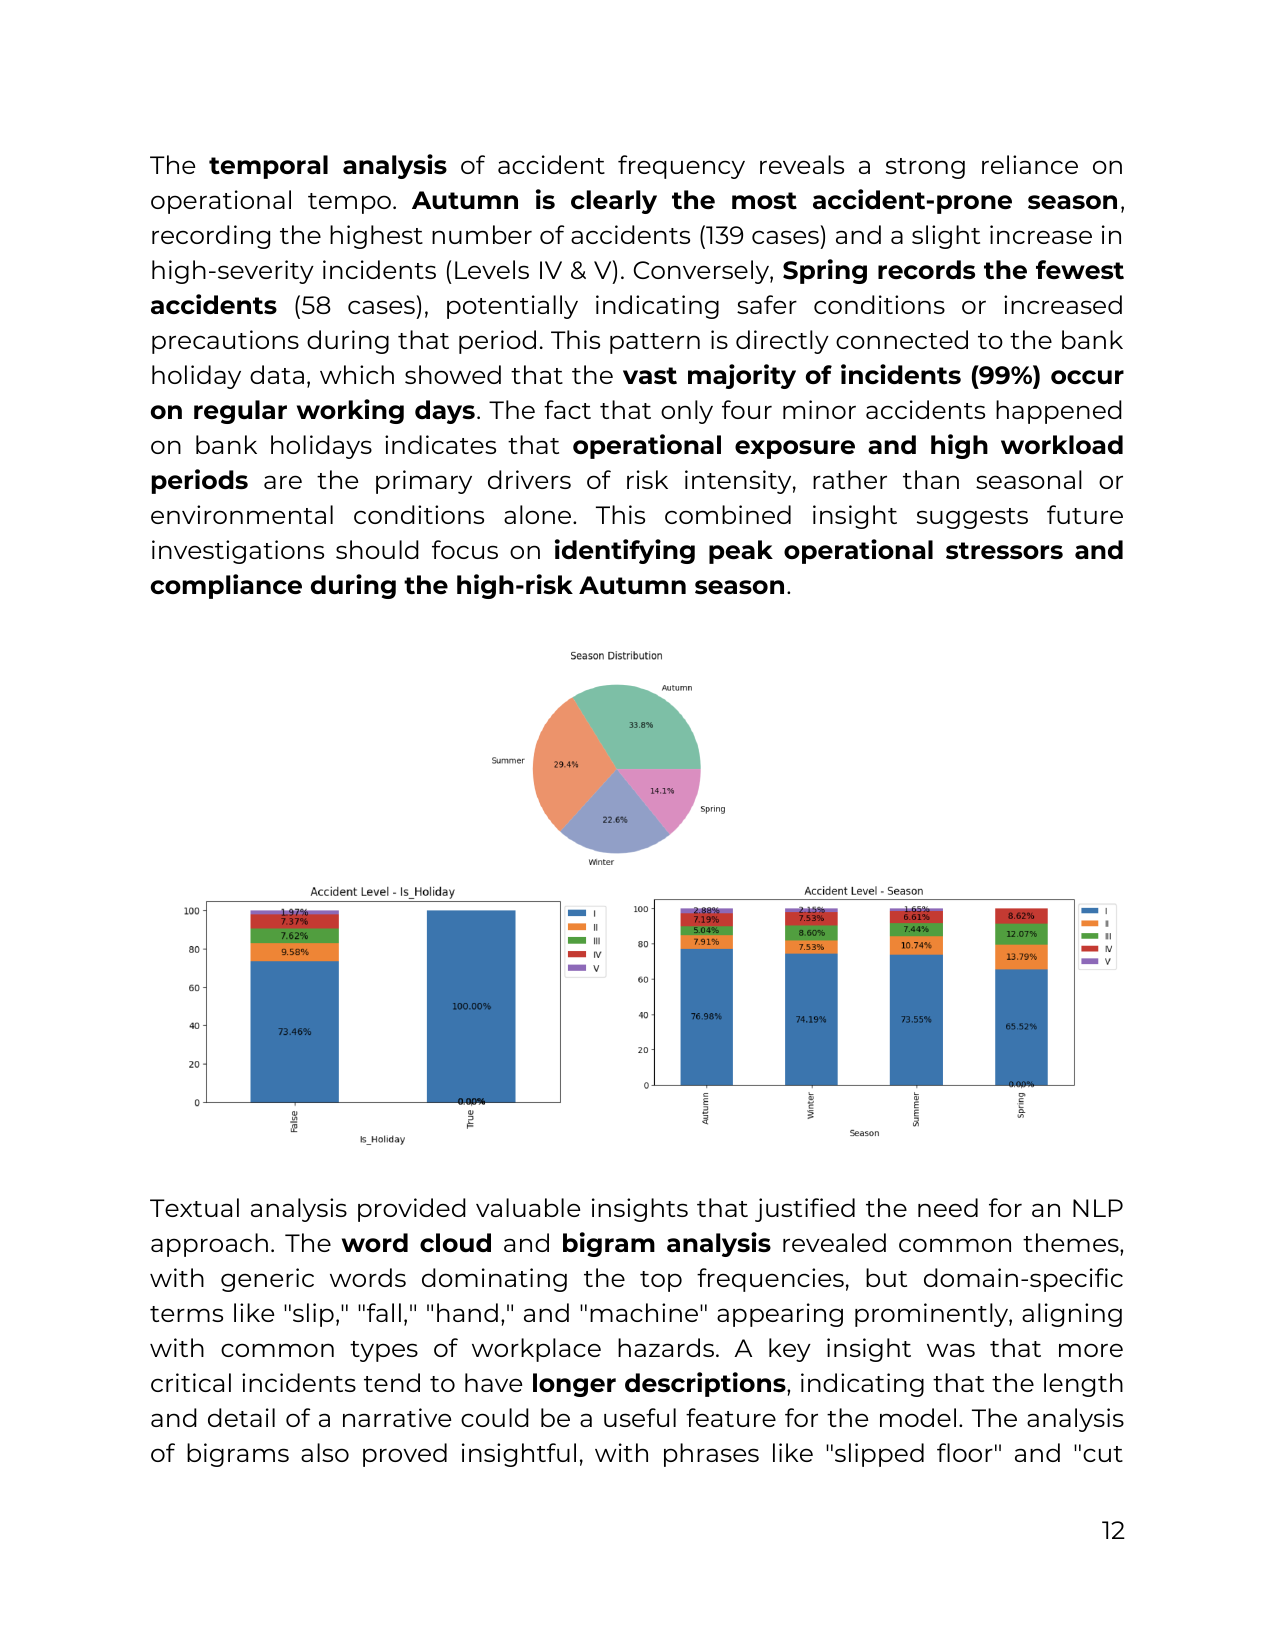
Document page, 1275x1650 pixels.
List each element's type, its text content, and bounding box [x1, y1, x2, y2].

text The temporal analysis of accident frequency reveals a strong reliance on operational tempo. Autumn is clearly the most accident-prone season, recording the highest number of accidents (139 cases) and a slight increase in high-severity incidents (Levels IV & V). Conversely, Spring records the fewest accidents (58 cases), potentially indicating safer conditions or increased precautions during that period. This pattern is directly connected to the bank holiday data, which showed that the vast majority of incidents (99%) occur on regular working days. The fact that only four minor accidents happened on bank holidays indicates that operational exposure and high workload periods are the primary drivers of risk intensity, rather than seasonal or environmental conditions alone. This combined insight suggests future investigations should focus on identifying peak operational stressors and compliance during the high-risk Autumn season. [150, 150, 1125, 601]
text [150, 1193, 1125, 1468]
picture [150, 630, 1125, 1164]
